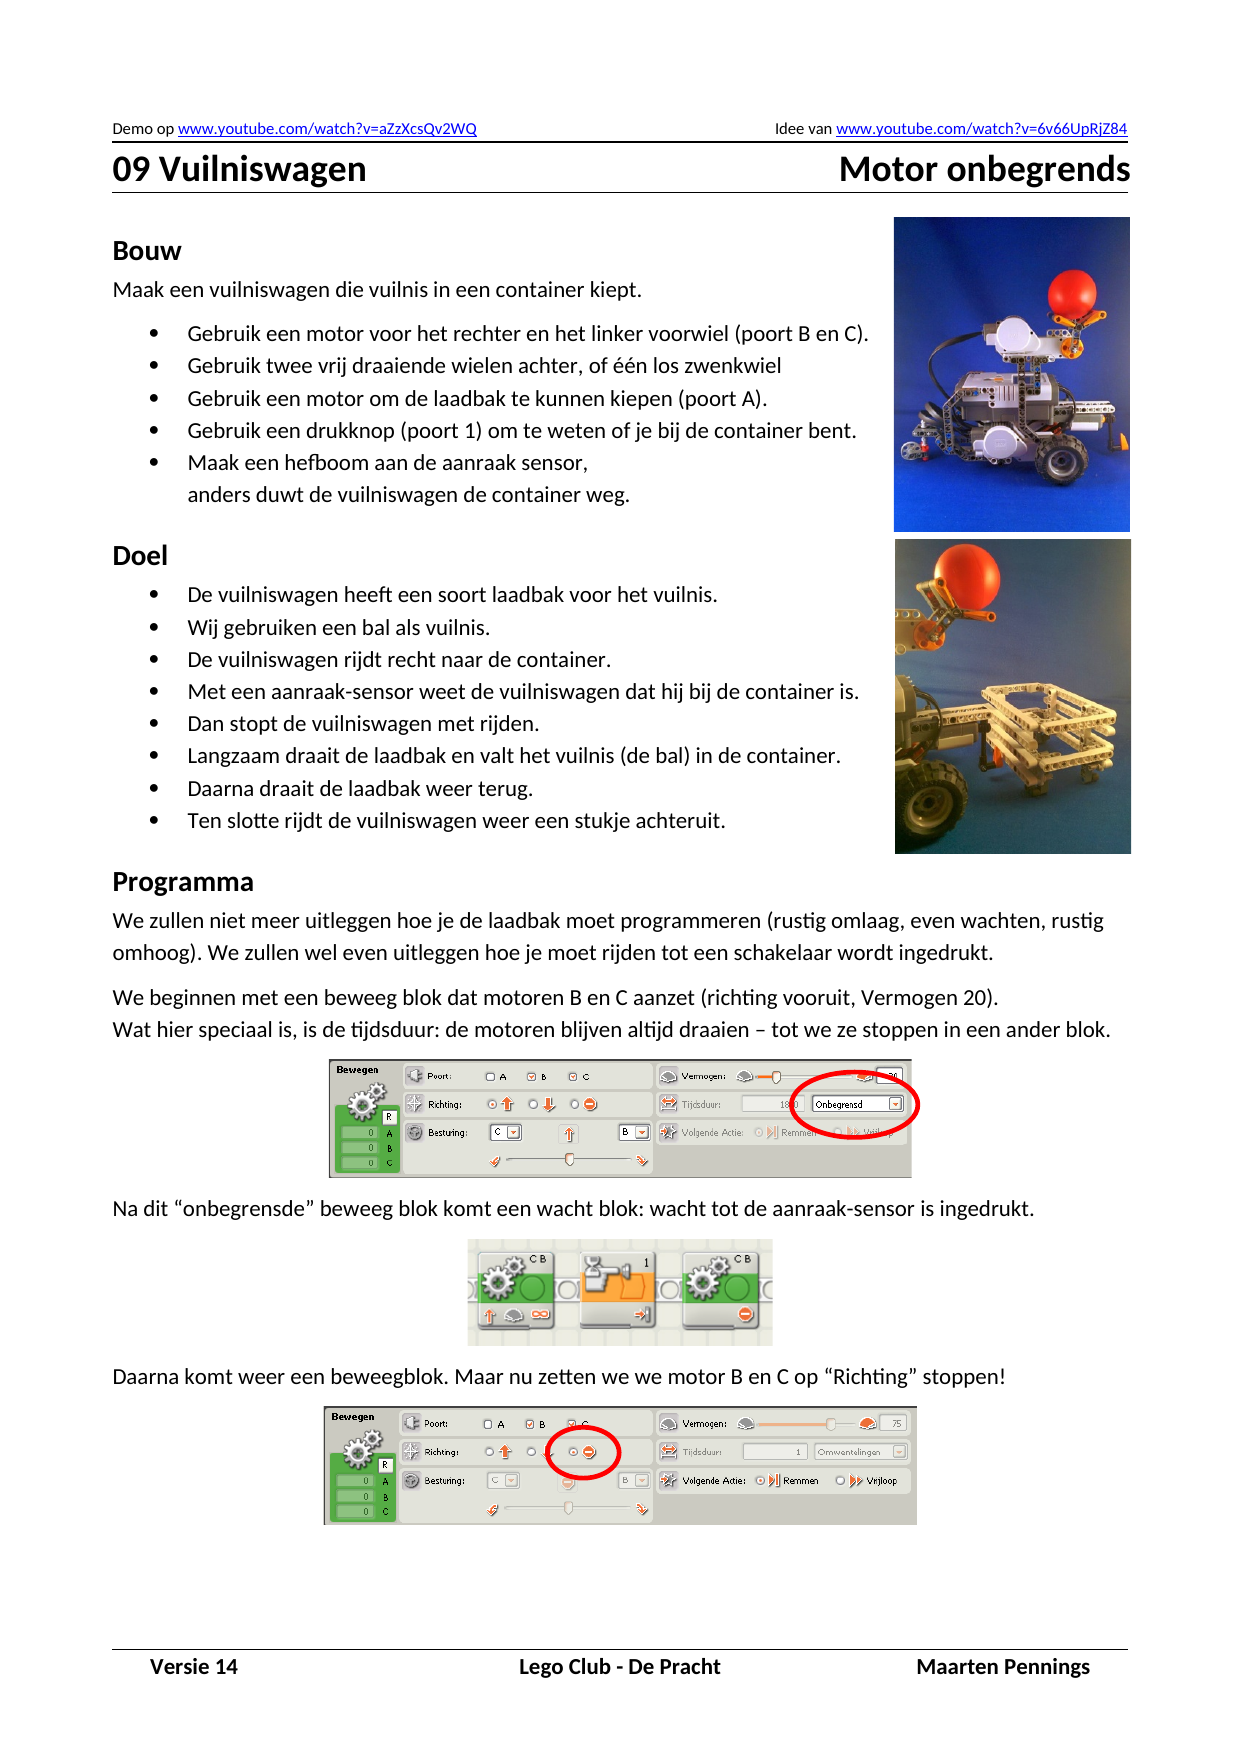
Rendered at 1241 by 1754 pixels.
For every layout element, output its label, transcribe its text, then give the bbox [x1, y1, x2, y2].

list Gebruik een drukknop (poort 1) om te weten of je bij de container bent. [150, 416, 893, 444]
text We beginnen met een beweeg blok dat motoren B en C aanzet (richting vooruit, Vermogen 20). Wat hier speciaal is, is de tijdsduur: de motoren blijven altijd draaien – tot we ze stoppen in een ander blok. [112, 983, 1128, 1043]
list Langzaam draait de laadbak en valt het vuilnis (de bal) in de container. [150, 741, 895, 769]
picture [328, 1059, 912, 1178]
list Daarna draait de laadbak weer terug. [150, 774, 895, 802]
list Gebruik een motor voor het rechter en het linker voorwiel (poort B en C). [150, 319, 893, 347]
picture [893, 217, 1130, 532]
text Doel [112, 537, 895, 573]
text 09 Vuilniswagen Motor onbegrends [112, 143, 1128, 192]
text We zullen niet meer uitleggen hoe je de laadbak moet programmeren (rustig omlaag, even wachten, rustig omhoog). We zullen wel even uitleggen hoe je moet rijden tot een schakelaar wordt ingedrukt. [112, 906, 1128, 966]
picture [895, 539, 1132, 854]
picture [794, 1075, 912, 1135]
text Programma [112, 863, 1128, 899]
list Dan stopt de vuilniswagen met rijden. [150, 709, 895, 737]
picture [467, 1239, 773, 1346]
text Bouw [112, 232, 893, 267]
list Wij gebruiken een bal als vuilnis. [150, 613, 895, 641]
list Gebruik een motor om de laadbak te kunnen kiepen (poort A). [150, 384, 893, 412]
list Gebruik twee vrij draaiende wielen achter, of één los zwenkwiel [150, 352, 893, 379]
text Demo op www.youtube.com/watch?v=aZzXcsQv2WQ Idee van www.youtube.com/watch?v=6v66UpRjZ84 [112, 118, 1128, 138]
list Maak een hefboom aan de aanraak sensor, anders duwt de vuilniswagen de container weg. [150, 448, 893, 508]
text Na dit “onbegrensde” beweeg blok komt een wacht blok: wacht tot de aanraak-sensor is ingedrukt. [112, 1194, 1128, 1223]
list De vuilniswagen rijdt recht naar de container. [150, 645, 895, 673]
text Daarna komt weer een beweegblok. Maar nu zetten we we motor B en C op “Richting” stoppen! [112, 1362, 1128, 1390]
list De vuilniswagen heeft een soort laadbak voor het vuilnis. [150, 581, 895, 608]
picture [323, 1406, 917, 1525]
list Ten slotte rijdt de vuilniswagen weer een stukje achteruit. [150, 806, 895, 834]
text Maak een vuilniswagen die vuilnis in een container kiept. [112, 275, 893, 303]
list Met een aanraak-sensor weet de vuilniswagen dat hij bij de container is. [150, 677, 895, 705]
